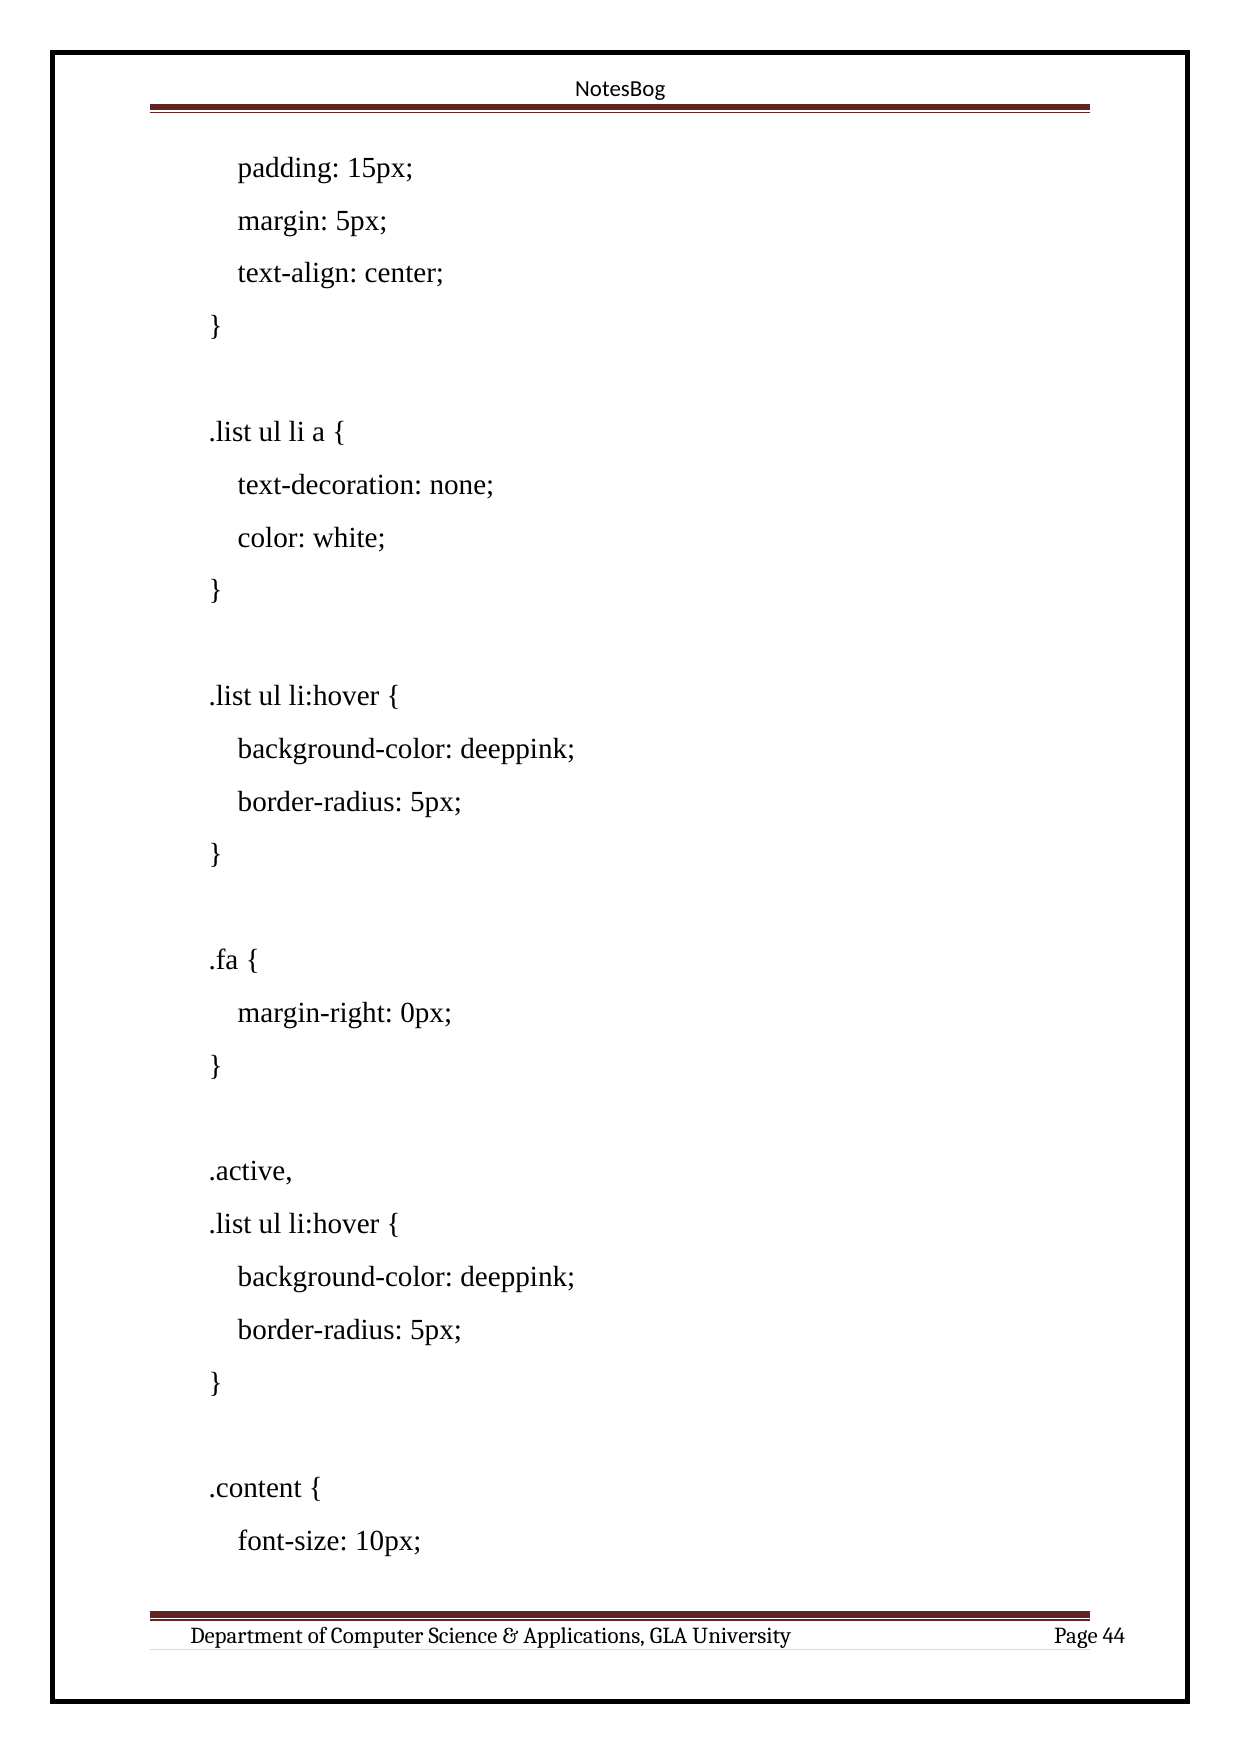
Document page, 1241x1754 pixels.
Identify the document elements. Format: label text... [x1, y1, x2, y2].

text background-color: deeppink; [150, 1259, 1090, 1293]
text background-color: deeppink; [150, 731, 1090, 764]
text .list ul li:hover { [150, 678, 1090, 712]
text .list ul li a { [150, 414, 1090, 448]
text } [150, 1365, 1090, 1398]
text .fa { [150, 942, 1090, 976]
text } [150, 837, 1090, 870]
text margin-right: 0px; [150, 995, 1090, 1028]
text border-radius: 5px; [150, 784, 1090, 817]
text .list ul li:hover { [150, 1206, 1090, 1240]
text font-size: 10px; [150, 1523, 1090, 1557]
text } [150, 572, 1090, 606]
text } [150, 1048, 1090, 1081]
text text-align: center; [150, 256, 1090, 289]
text margin: 5px; [150, 203, 1090, 236]
text text-decoration: none; [150, 467, 1090, 500]
text .content { [150, 1470, 1090, 1504]
text color: white; [150, 520, 1090, 553]
text .active, [150, 1153, 1090, 1187]
text padding: 15px; [150, 150, 1090, 183]
text border-radius: 5px; [150, 1312, 1090, 1345]
text } [150, 308, 1090, 342]
